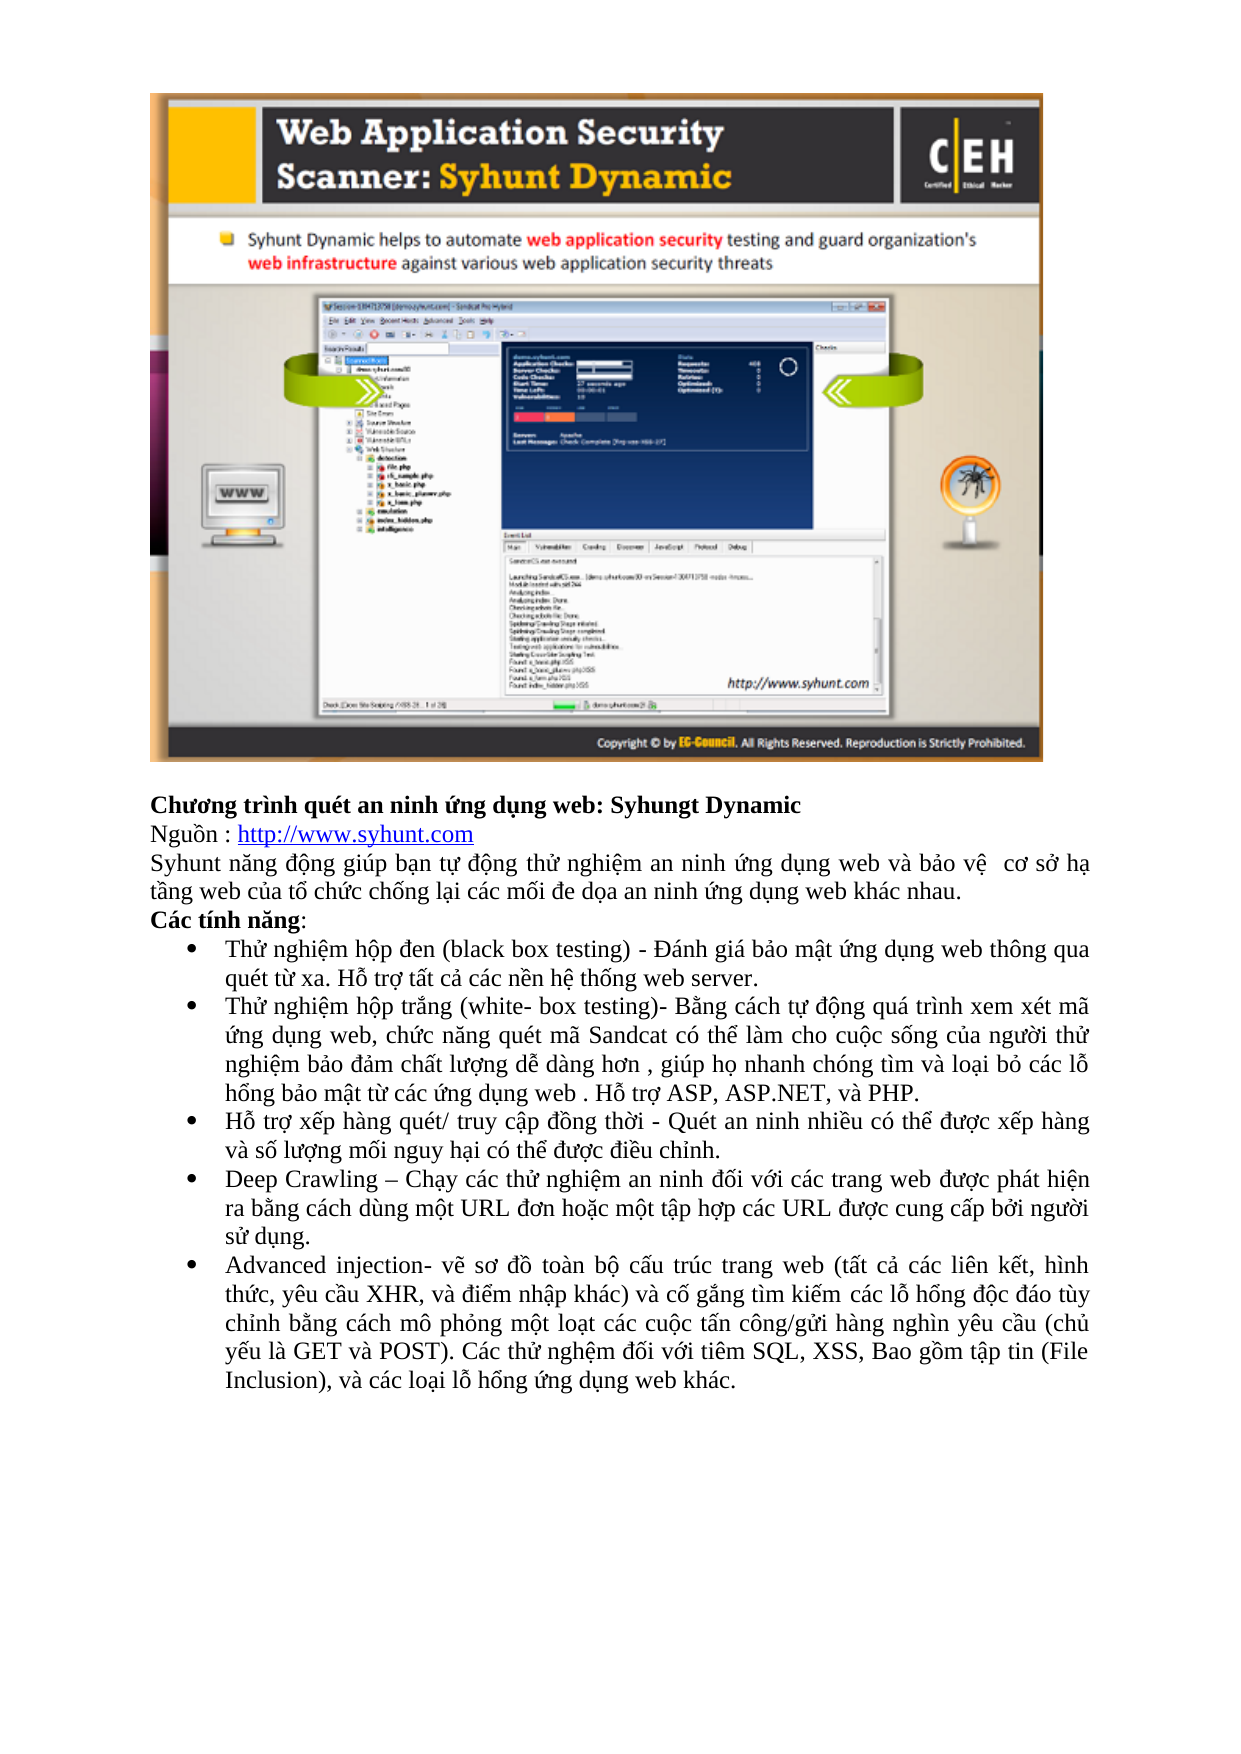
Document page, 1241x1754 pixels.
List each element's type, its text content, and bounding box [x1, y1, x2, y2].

text Các tính năng: [150, 905, 1090, 934]
text Syhunt năng động giúp bạn tự động thử nghiệm an ninh ứng dụng web và bảo vệ cơ sở hạ tầng web của tổ chức chống lại các mối đe dọa an ninh ứng dụng web khác nhau. [150, 848, 1090, 905]
text Nguồn : http://www.syhunt.com [150, 819, 1090, 848]
list Hỗ trợ xếp hàng quét/ truy cập đồng thời - Quét an ninh nhiều có thể được xếp hàng và số lượng mối nguy hại có thể được điều chỉnh. [187, 1106, 1090, 1164]
list Thử nghiệm hộp đen (black box testing) - Đánh giá bảo mật ứng dụng web thông qua quét từ xa. Hỗ trợ tất cả các nền hệ thống web server. [187, 934, 1090, 991]
list Thử nghiệm hộp trắng (white- box testing)- Bằng cách tự động quá trình xem xét mã ứng dụng web, chức năng quét mã Sandcat có thể làm cho cuộc sống của người thử nghiệm bảo đảm chất lượng dễ dàng hơn , giúp họ nhanh chóng tìm và loại bỏ các lỗ hổng bảo mật từ các ứng dụng web . Hỗ trợ ASP, ASP.NET, và PHP. [187, 991, 1090, 1106]
list Advanced injection- vẽ sơ đồ toàn bộ cấu trúc trang web (tất cả các liên kết, hình thức, yêu cầu XHR, và điểm nhập khác) và cố gắng tìm kiếm các lỗ hổng độc đáo tùy chỉnh bằng cách mô phỏng một loạt các cuộc tấn công/gửi hàng nghìn yêu cầu (chủ yếu là GET và POST). Các thử nghệm đối với tiêm SQL, XSS, Bao gồm tập tin (File Inclusion), và các loại lỗ hổng ứng dụng web khác. [187, 1250, 1090, 1394]
picture [150, 93, 1044, 762]
text Chương trình quét an ninh ứng dụng web: Syhungt Dynamic [150, 790, 1090, 819]
list Deep Crawling – Chạy các thử nghiệm an ninh đối với các trang web được phát hiện ra bằng cách dùng một URL đơn hoặc một tập hợp các URL được cung cấp bởi người sử dụng. [187, 1164, 1090, 1250]
